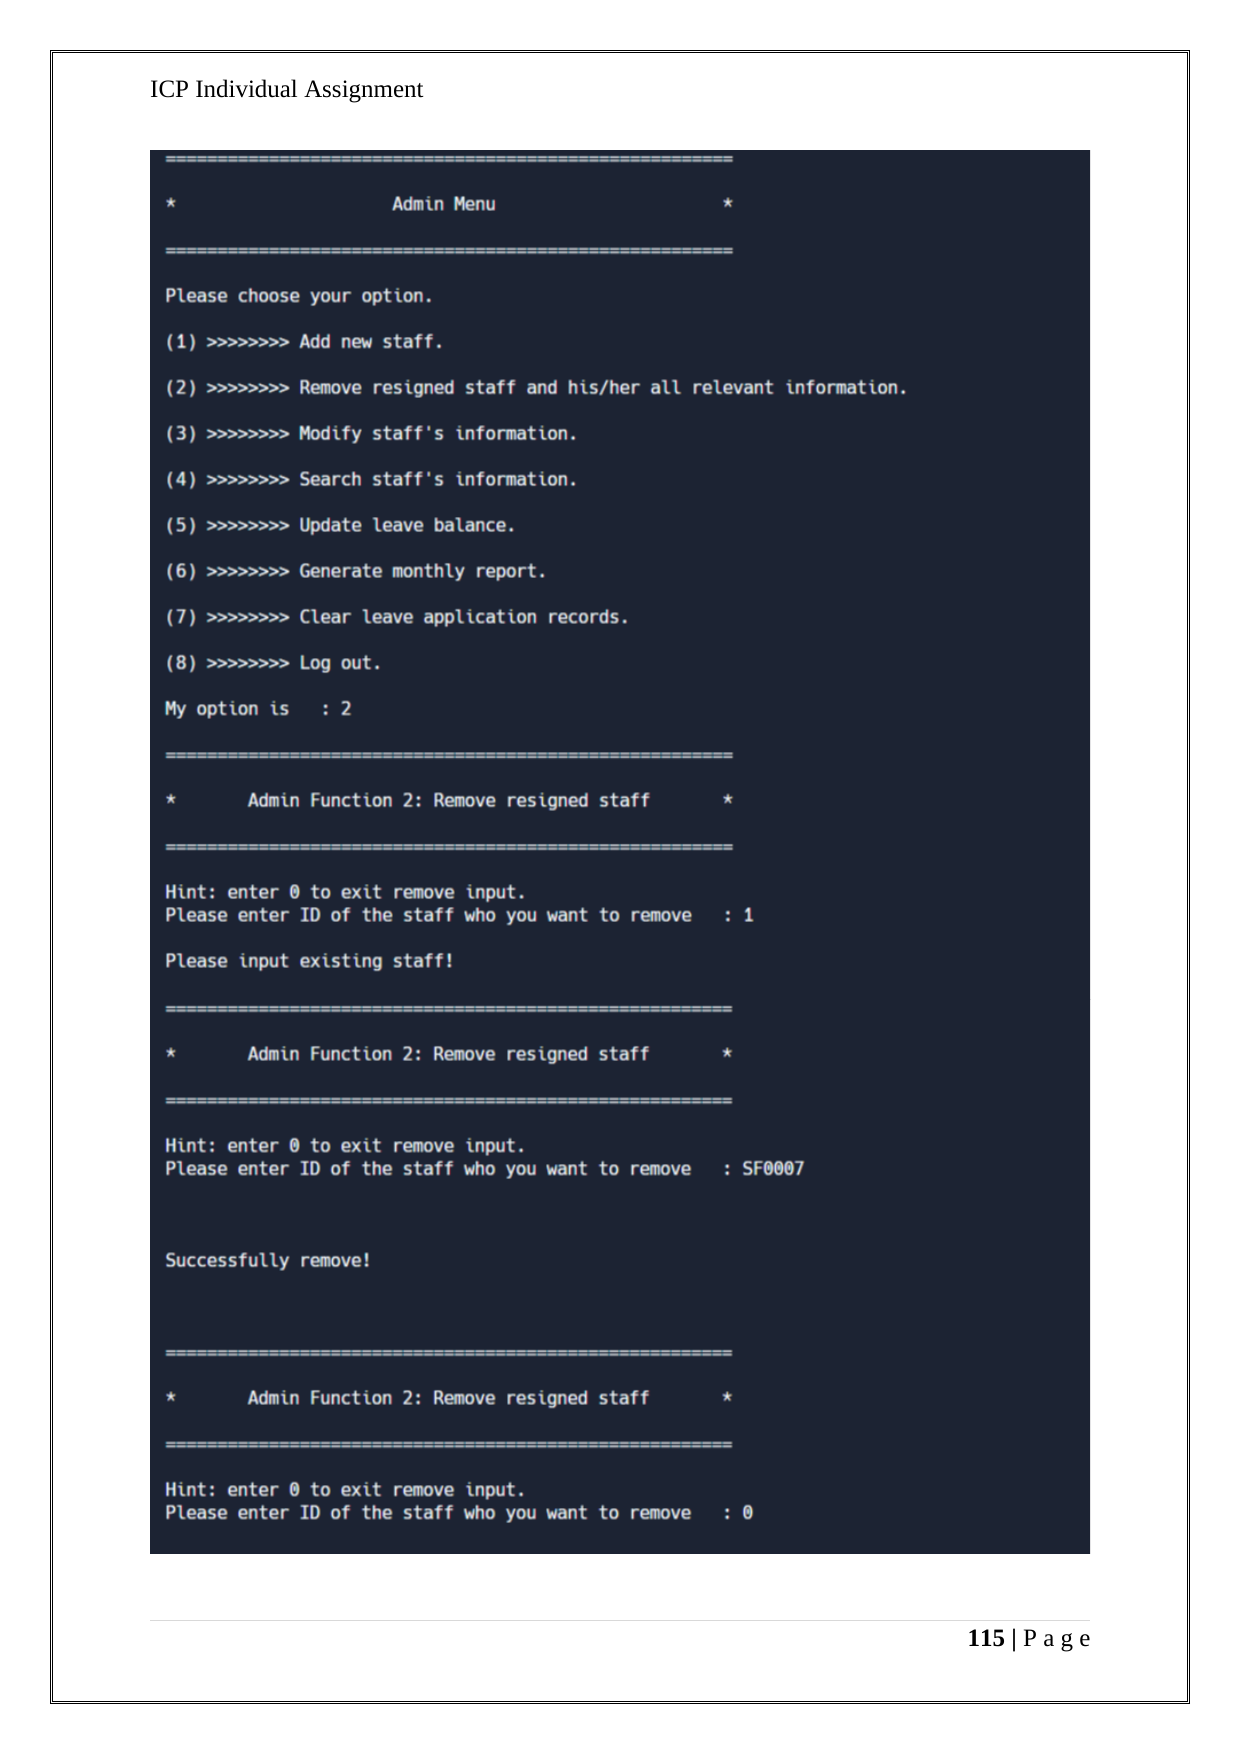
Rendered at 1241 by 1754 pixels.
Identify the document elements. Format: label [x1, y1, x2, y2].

picture [150, 150, 1091, 1554]
